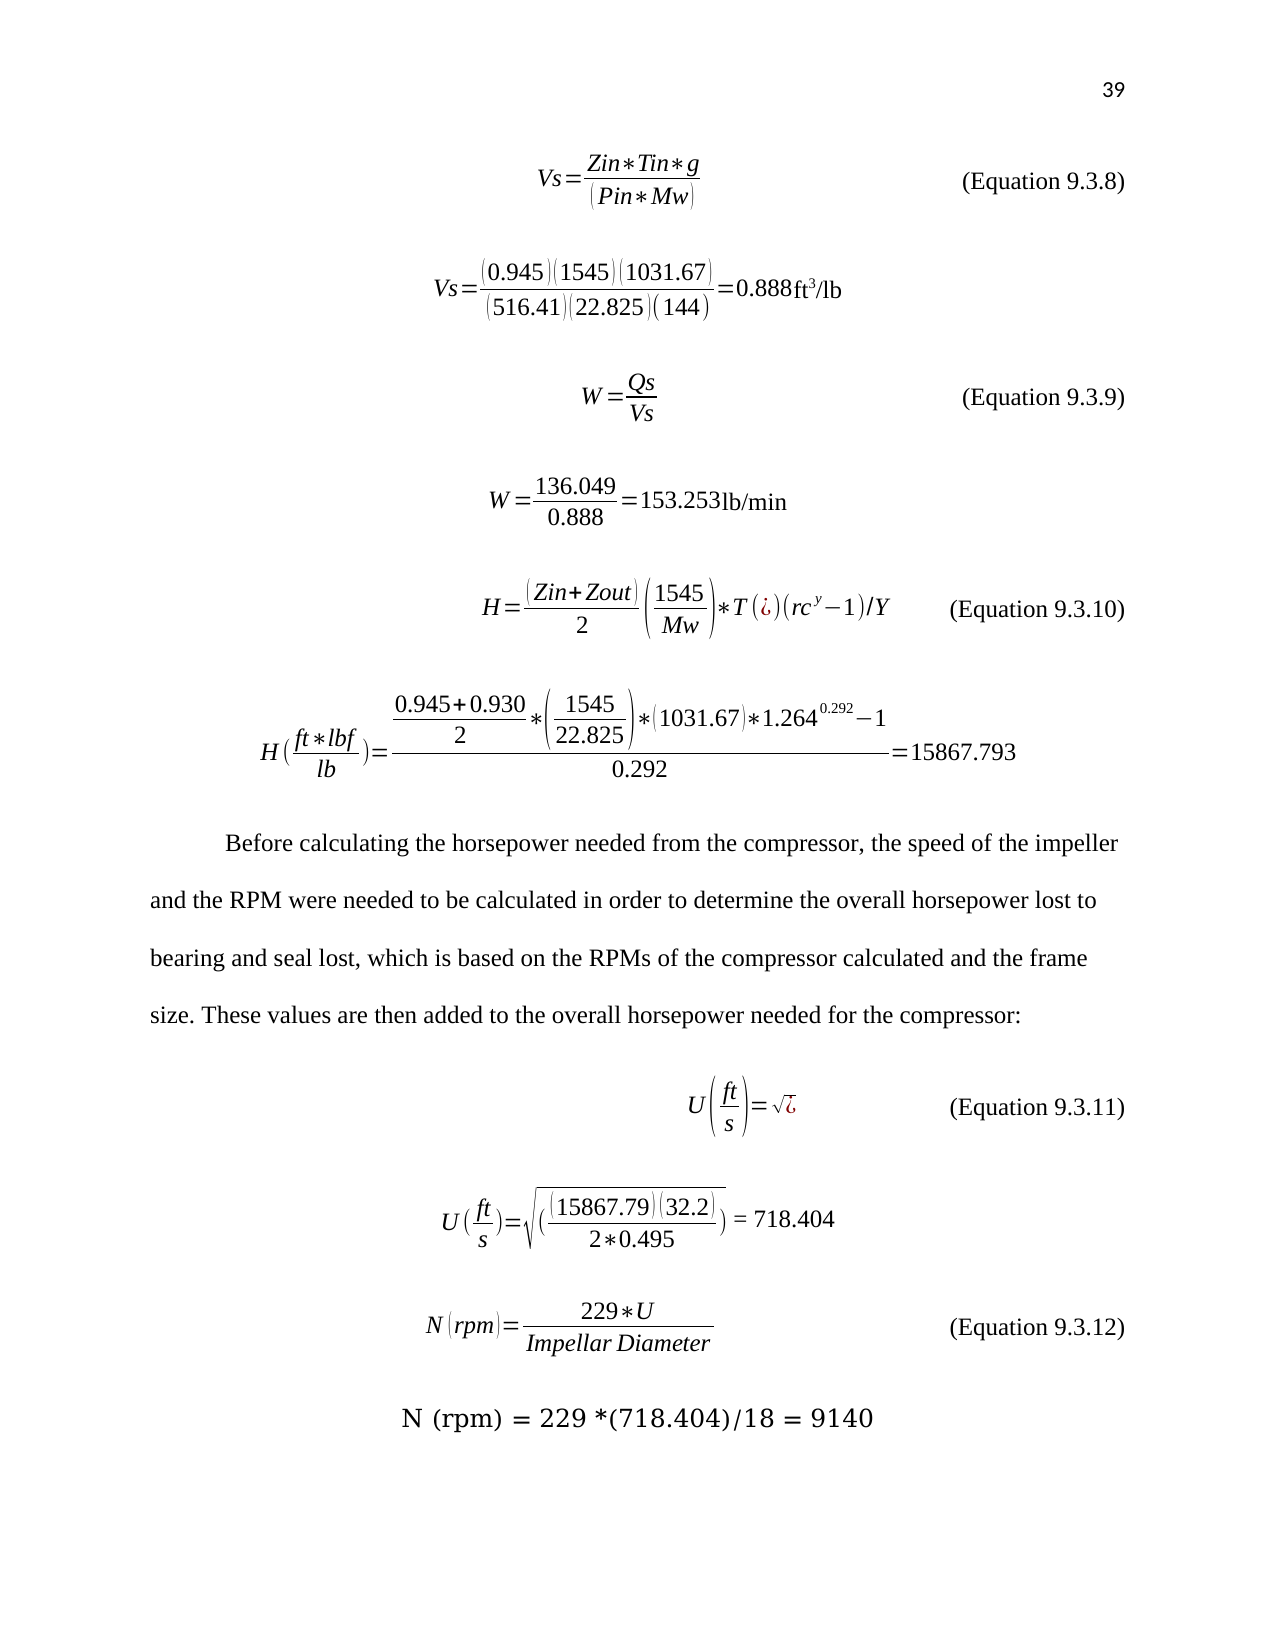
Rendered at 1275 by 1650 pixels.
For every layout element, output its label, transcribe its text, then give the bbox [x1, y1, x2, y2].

text lb/min [150, 472, 1125, 531]
text (Equation 9.3.11) [150, 1075, 1125, 1140]
text N (rpm) = 229 *(718.404)/18 = 9140 [150, 1402, 1125, 1432]
text ft3/lb [150, 257, 1125, 323]
text (Equation 9.3.9) [150, 368, 1125, 427]
text Before calculating the horsepower needed from the compressor, the speed of the impeller and the RPM were needed to be calculated in order to determine the overall horsepower lost to bearing and seal lost, which is based on the RPMs of the compressor calculated and the frame size. These values are then added to the overall horsepower needed for the compressor: [150, 828, 1125, 1029]
text (Equation 9.3.8) [150, 150, 1125, 212]
text (Equation 9.3.12) [150, 1298, 1125, 1357]
text = 718.404 [150, 1185, 1125, 1252]
text (Equation 9.3.10) [150, 577, 1125, 642]
